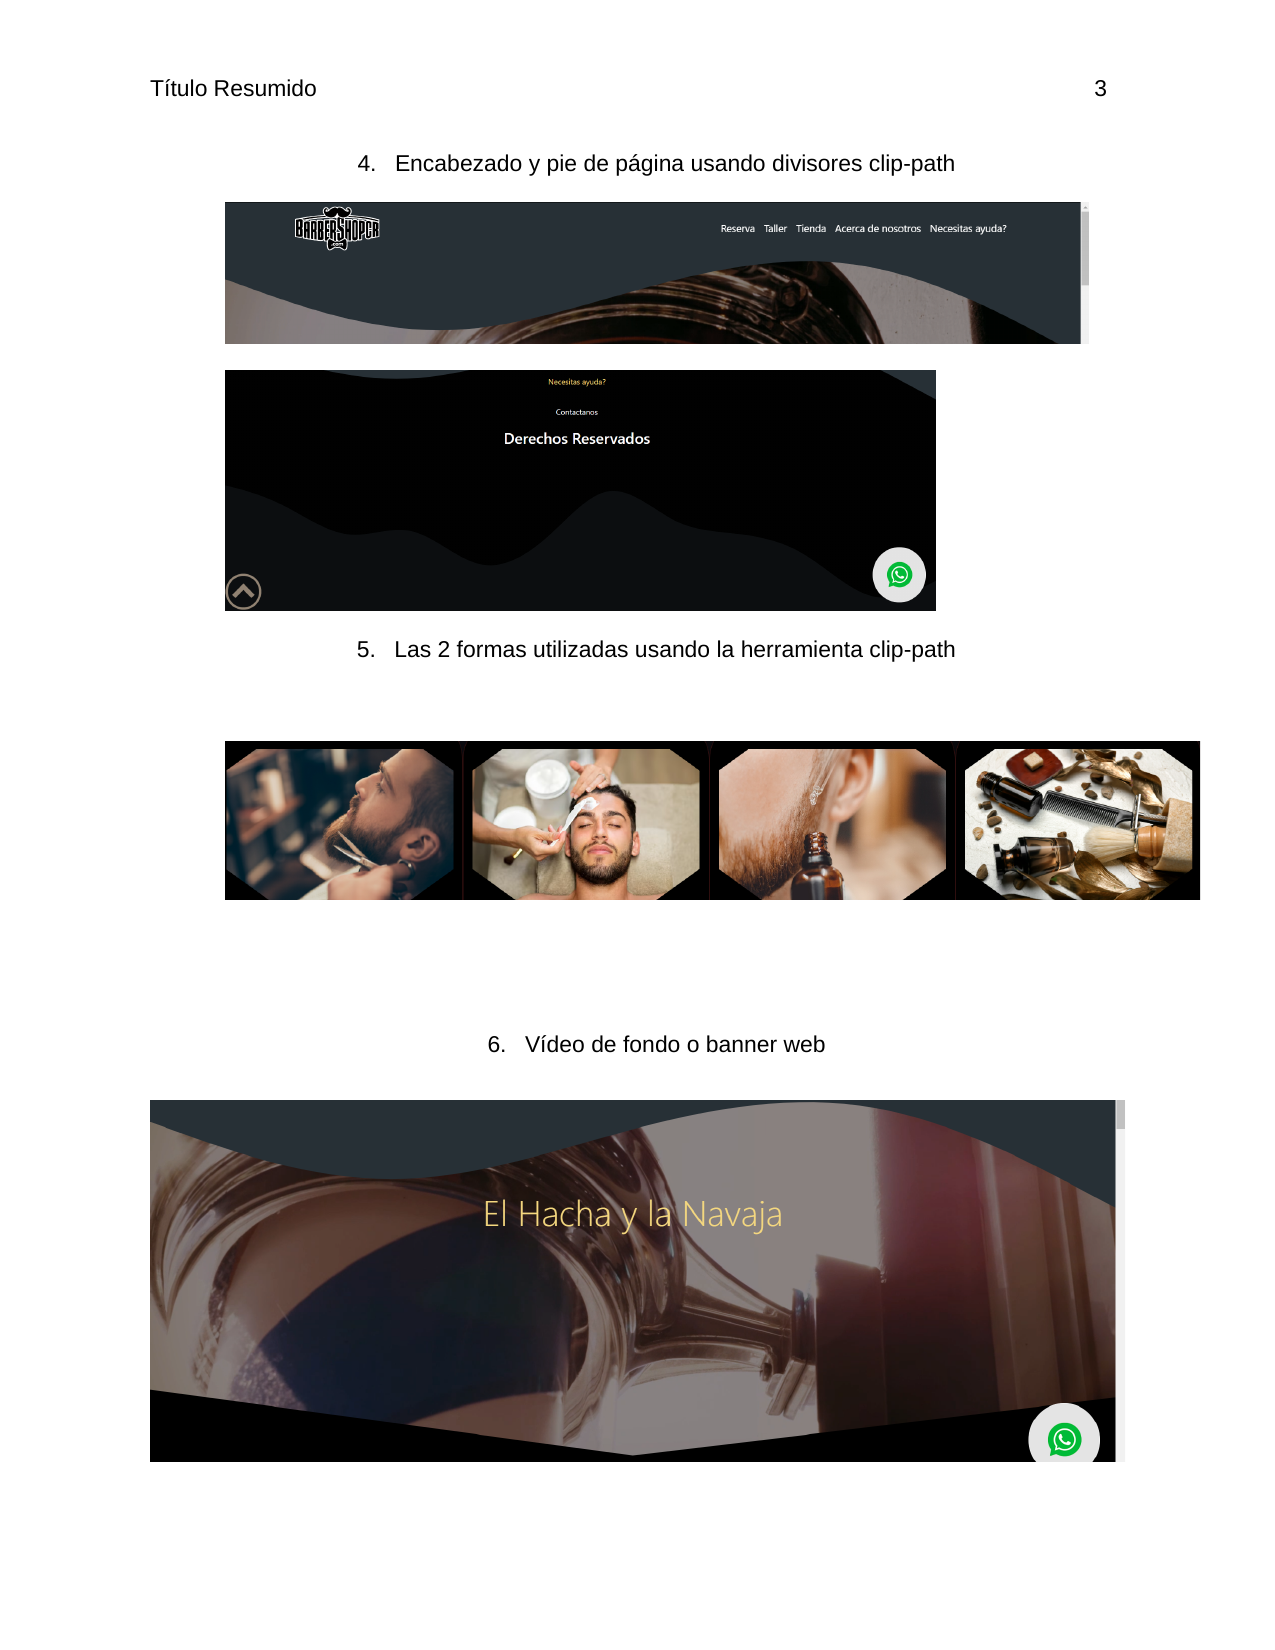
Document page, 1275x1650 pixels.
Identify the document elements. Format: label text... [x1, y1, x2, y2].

list Las 2 formas utilizadas usando la herramienta clip-path [187, 636, 1125, 663]
picture [225, 370, 936, 611]
list Encabezado y pie de página usando divisores clip-path [187, 150, 1125, 176]
picture [225, 202, 1089, 344]
list Vídeo de fondo o banner web [187, 1031, 1125, 1057]
picture [150, 1100, 1125, 1462]
picture [225, 741, 1200, 900]
